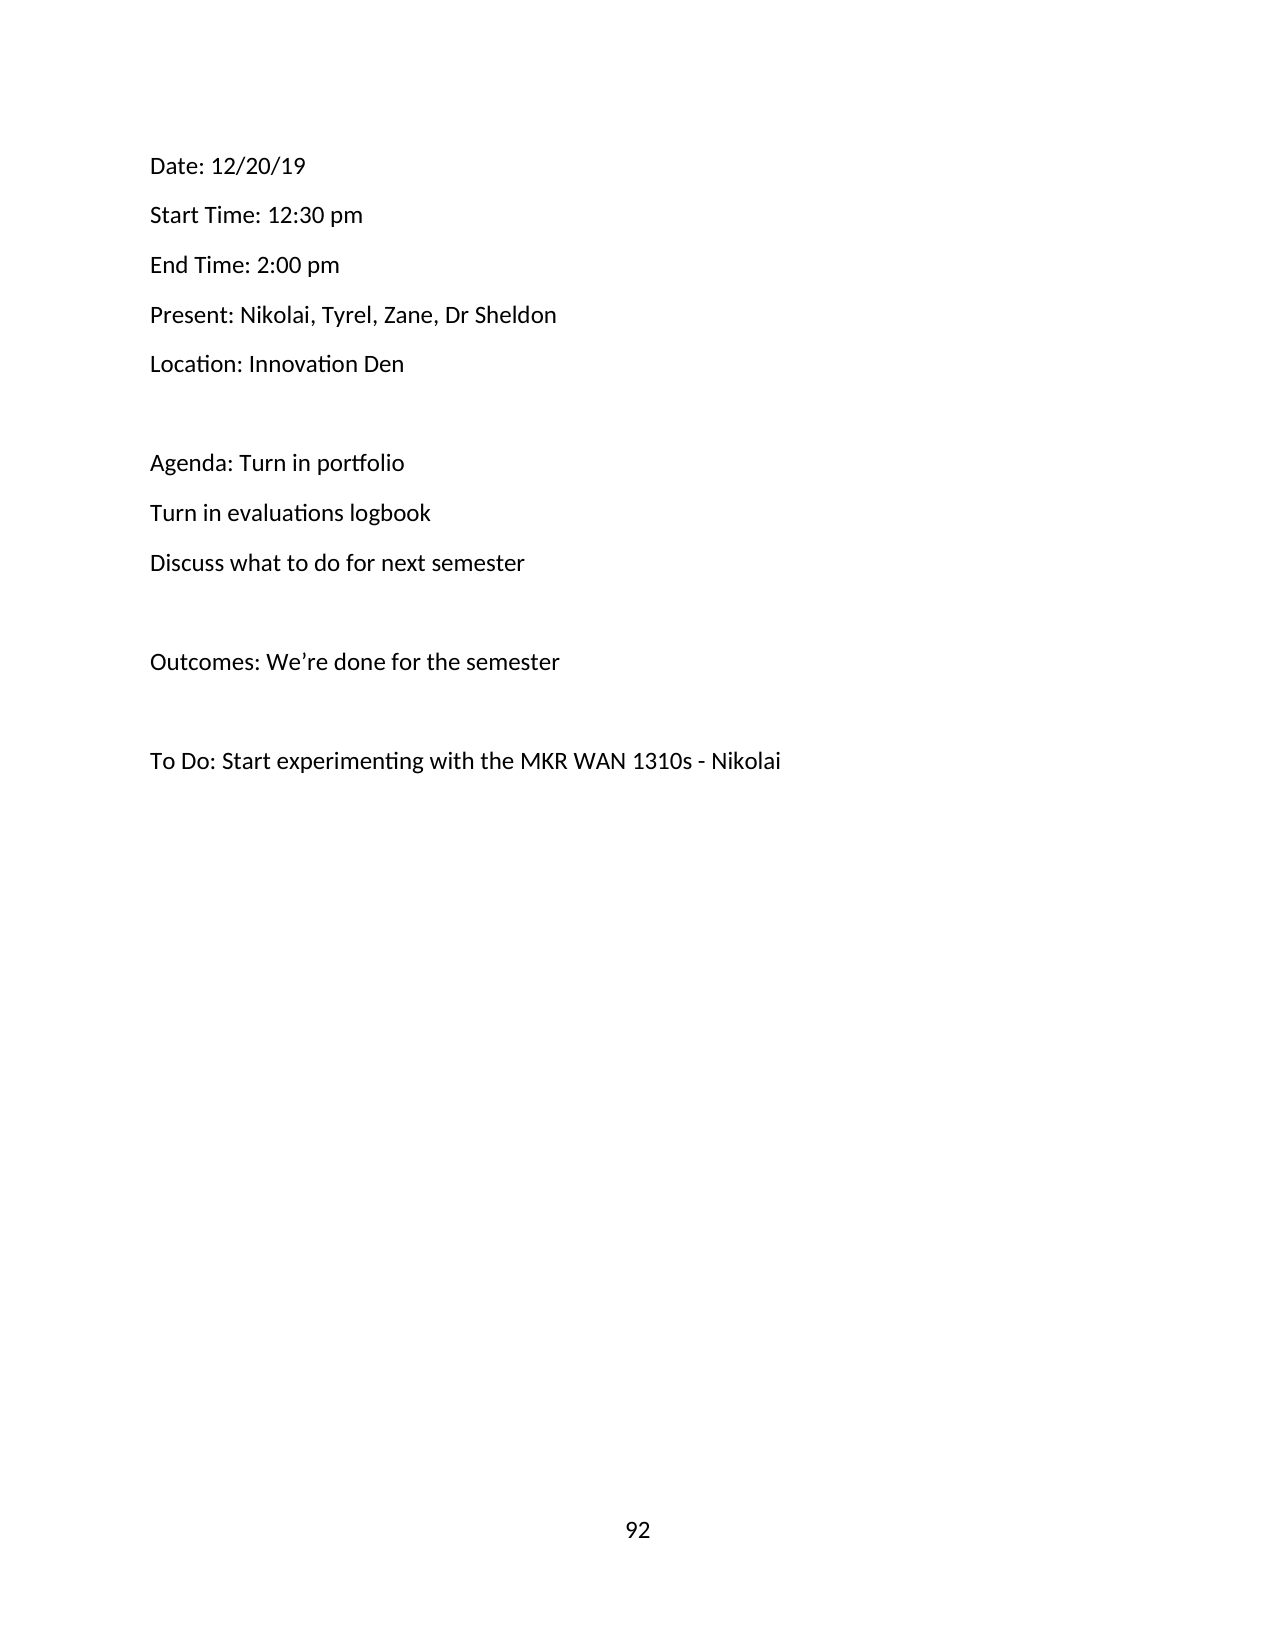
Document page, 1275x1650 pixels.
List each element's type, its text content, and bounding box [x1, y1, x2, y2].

text Agenda: Turn in portfolio [150, 447, 1125, 478]
text Start Time: 12:30 pm [150, 199, 1125, 230]
text Location: Innovation Den [150, 348, 1125, 379]
text Outcomes: We’re done for the semester [150, 646, 1125, 676]
text Date: 12/20/19 [150, 150, 1125, 181]
text To Do: Start experimenting with the MKR WAN 1310s - Nikolai [150, 745, 1125, 776]
text Turn in evaluations logbook [150, 497, 1125, 528]
text Discuss what to do for next semester [150, 547, 1125, 577]
text End Time: 2:00 pm [150, 249, 1125, 280]
text Present: Nikolai, Tyrel, Zane, Dr Sheldon [150, 299, 1125, 329]
